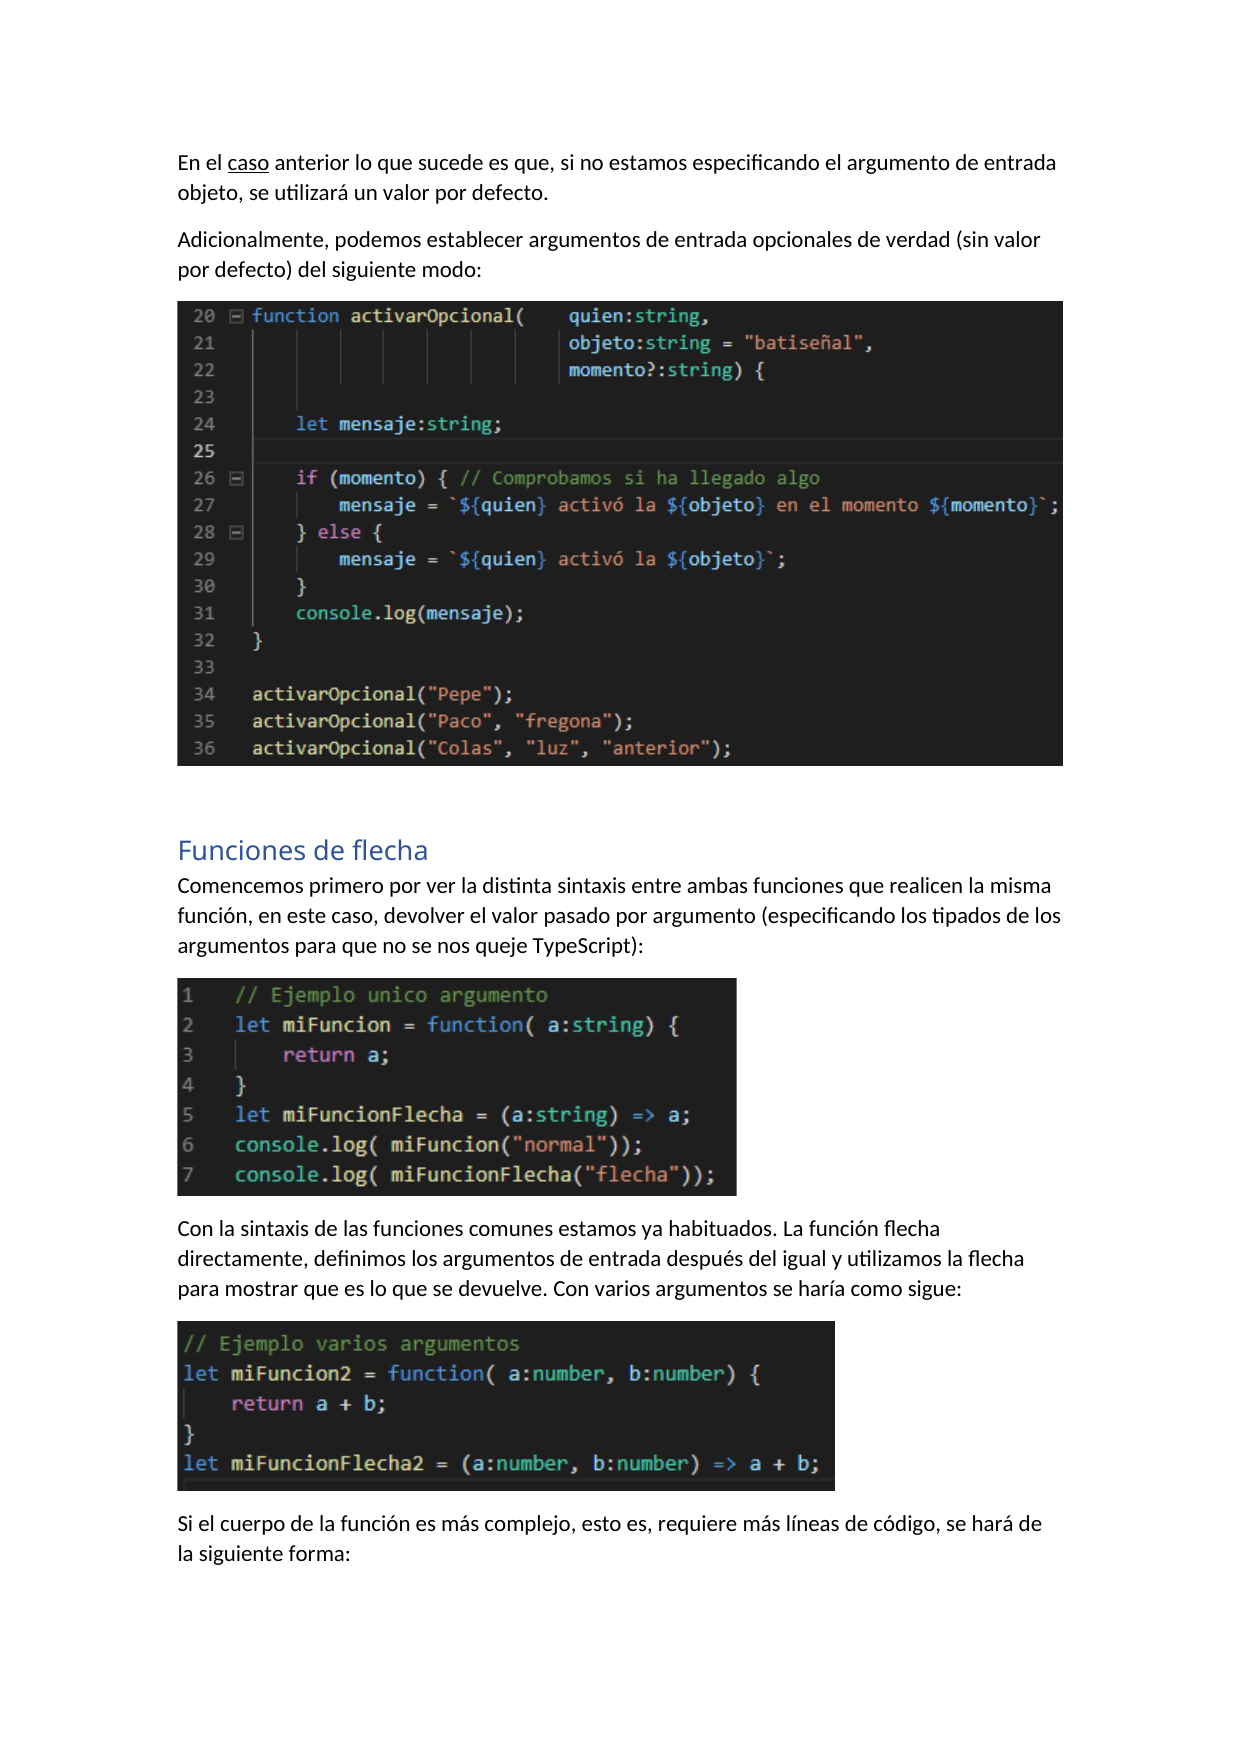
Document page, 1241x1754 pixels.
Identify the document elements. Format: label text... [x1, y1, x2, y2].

text Adicionalmente, podemos establecer argumentos de entrada opcionales de verdad (sin valor por defecto) del siguiente modo: [177, 225, 1063, 283]
subtitle Funciones de flecha [177, 831, 1063, 868]
picture [177, 978, 737, 1196]
picture [177, 301, 1063, 766]
text En el caso anterior lo que sucede es que, si no estamos especificando el argumento de entrada objeto, se utilizará un valor por defecto. [177, 148, 1063, 206]
picture [177, 1321, 835, 1491]
text Comencemos primero por ver la distinta sintaxis entre ambas funciones que realicen la misma función, en este caso, devolver el valor pasado por argumento (especificando los tipados de los argumentos para que no se nos queje TypeScript): [177, 871, 1063, 959]
text Con la sintaxis de las funciones comunes estamos ya habituados. La función flecha directamente, definimos los argumentos de entrada después del igual y utilizamos la flecha para mostrar que es lo que se devuelve. Con varios argumentos se haría como sigue: [177, 1214, 1063, 1302]
text Si el cuerpo de la función es más complejo, esto es, requiere más líneas de código, se hará de la siguiente forma: [177, 1509, 1063, 1567]
